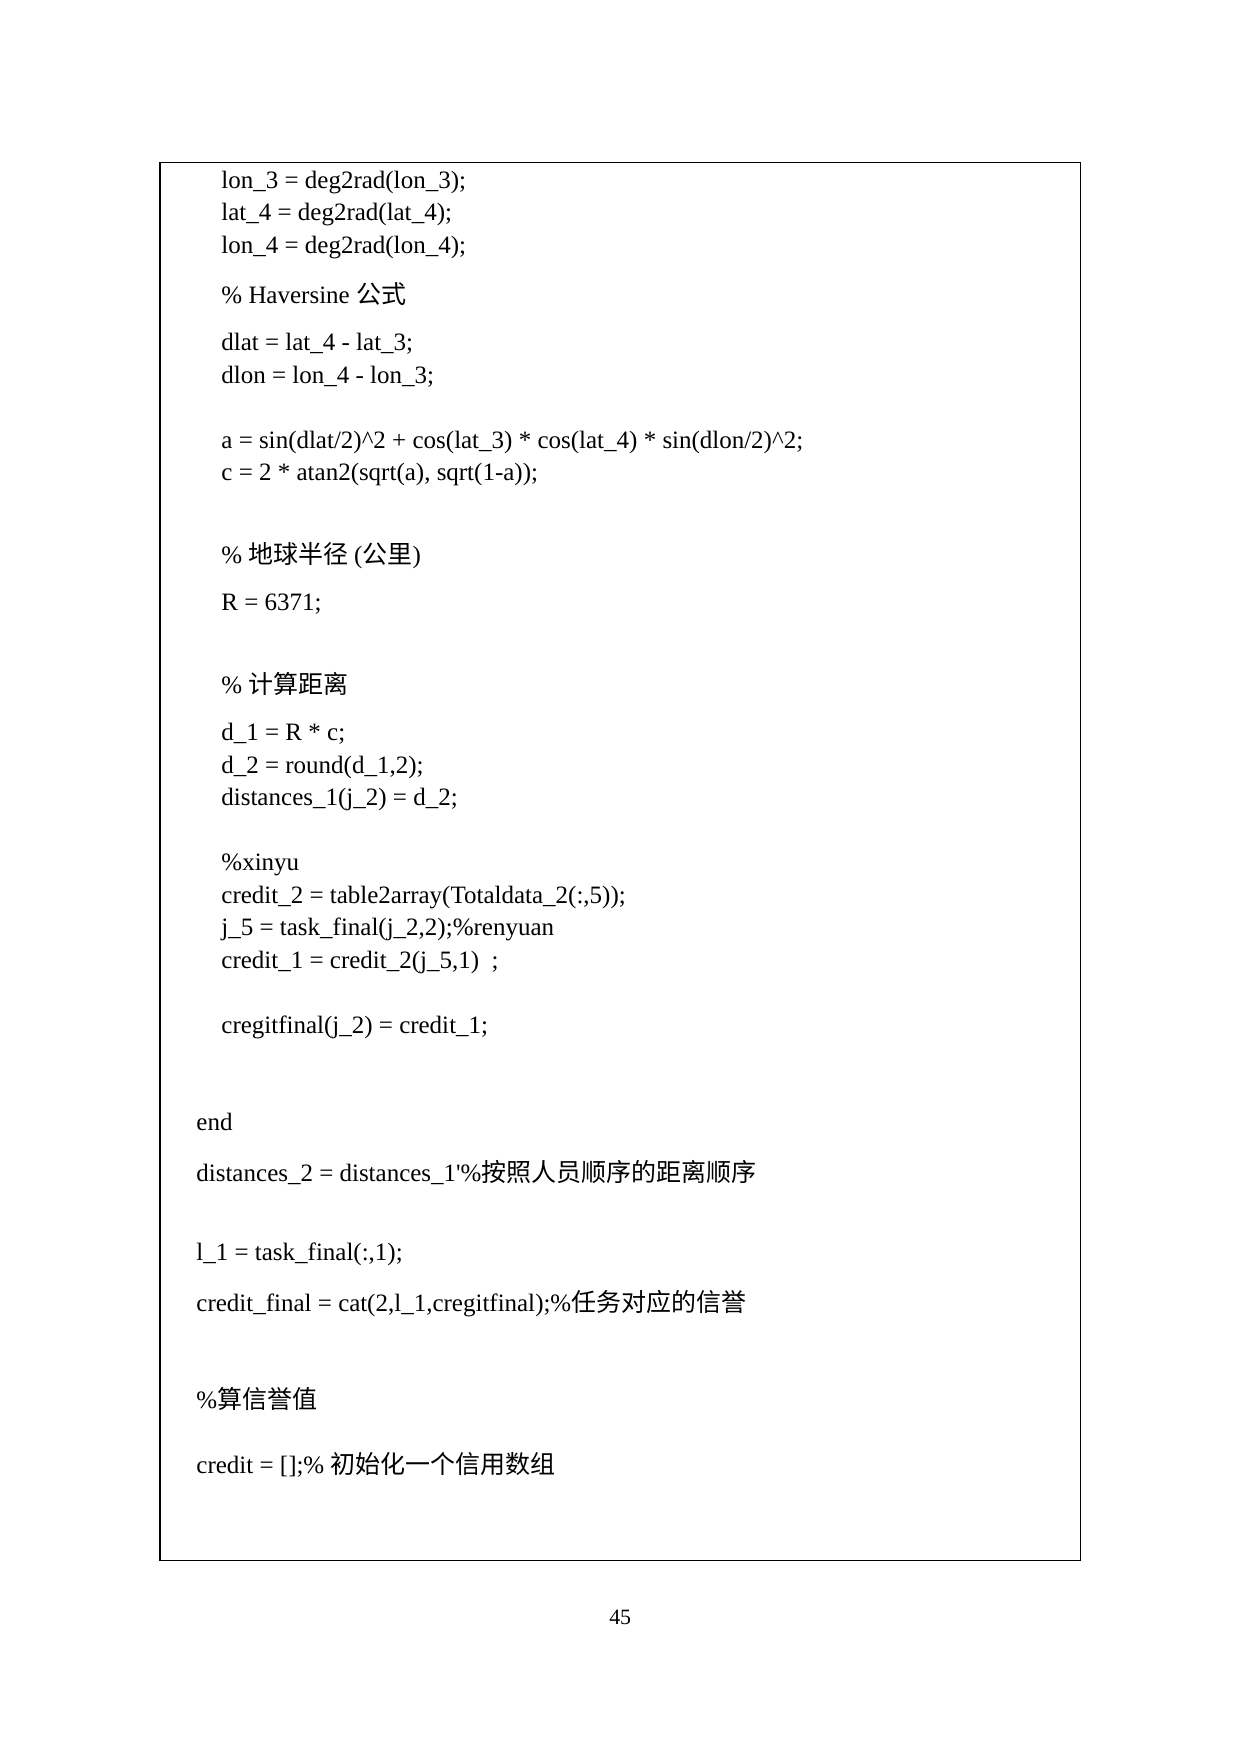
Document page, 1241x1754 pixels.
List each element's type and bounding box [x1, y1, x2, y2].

table_cell [161, 163, 1080, 1560]
